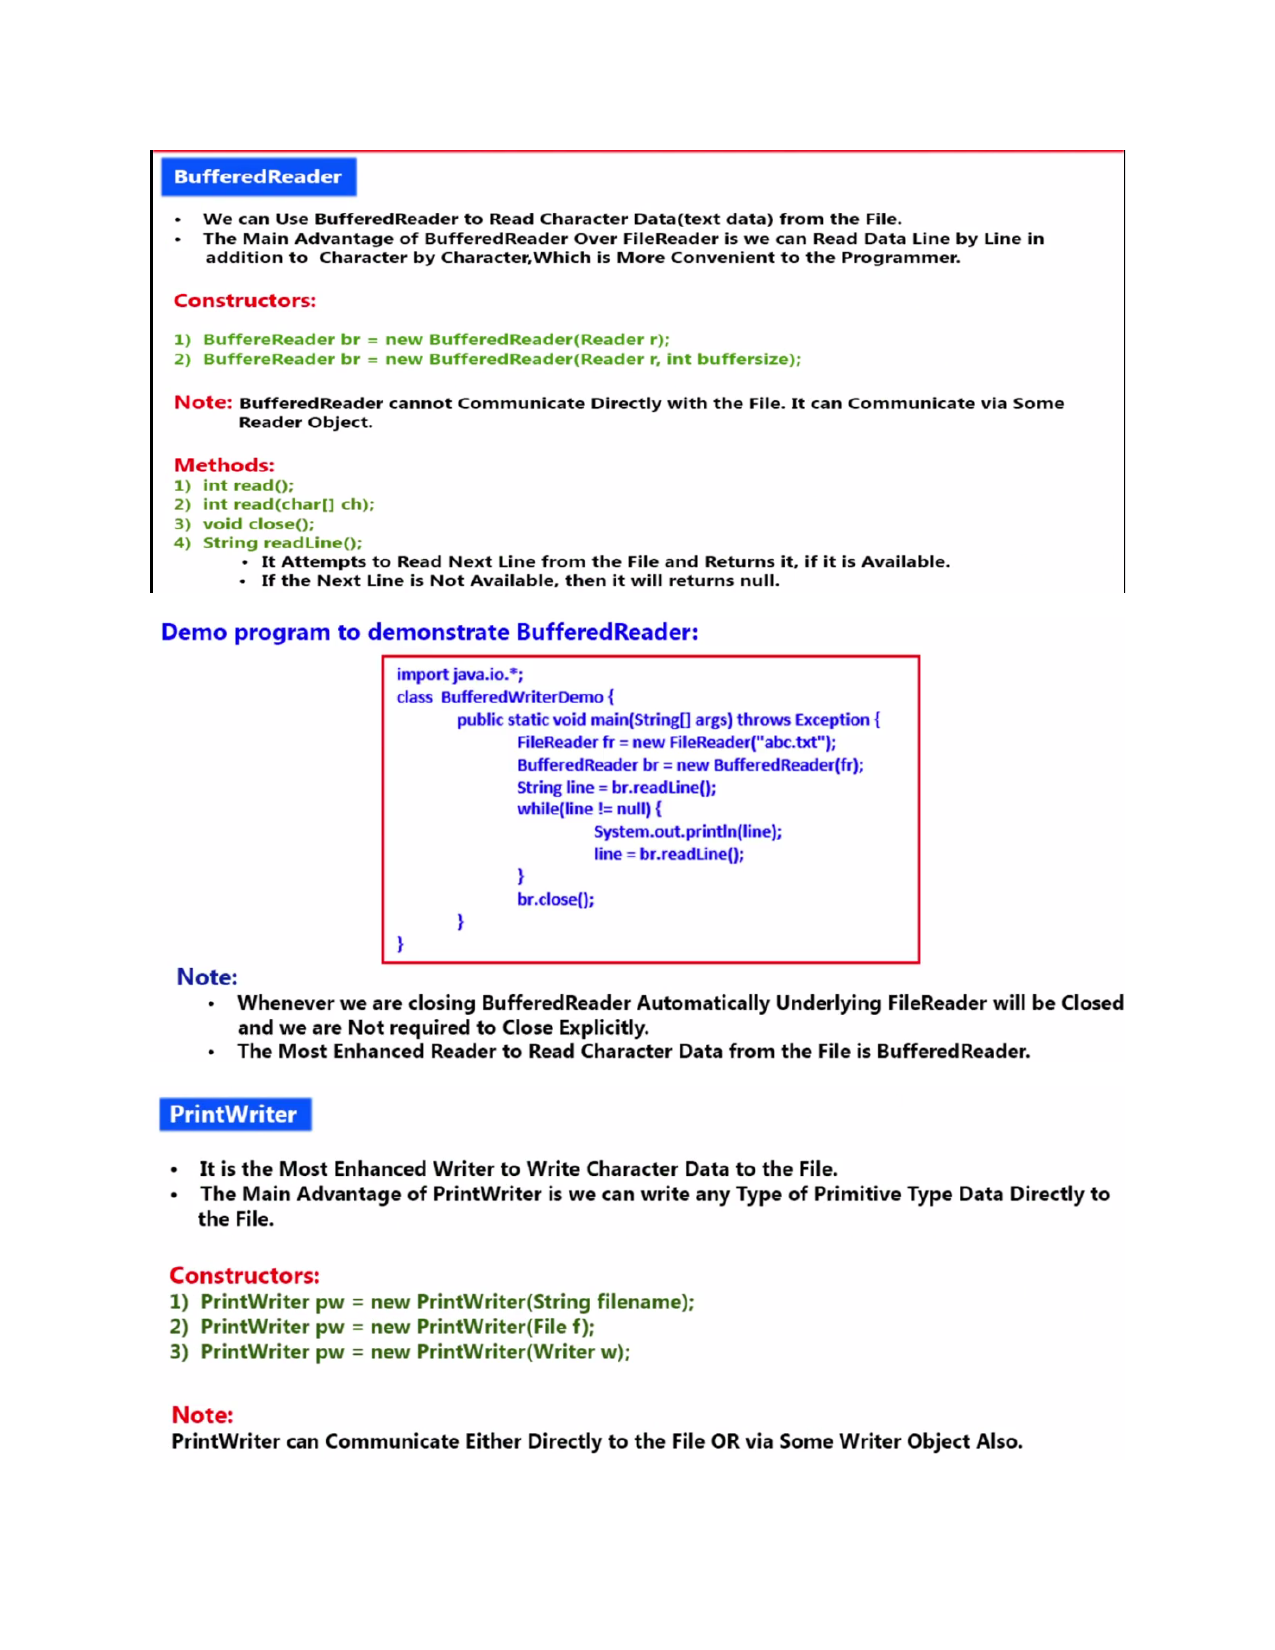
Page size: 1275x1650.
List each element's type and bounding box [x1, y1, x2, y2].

picture [150, 617, 1125, 1062]
picture [150, 150, 1125, 593]
picture [150, 1086, 1125, 1460]
